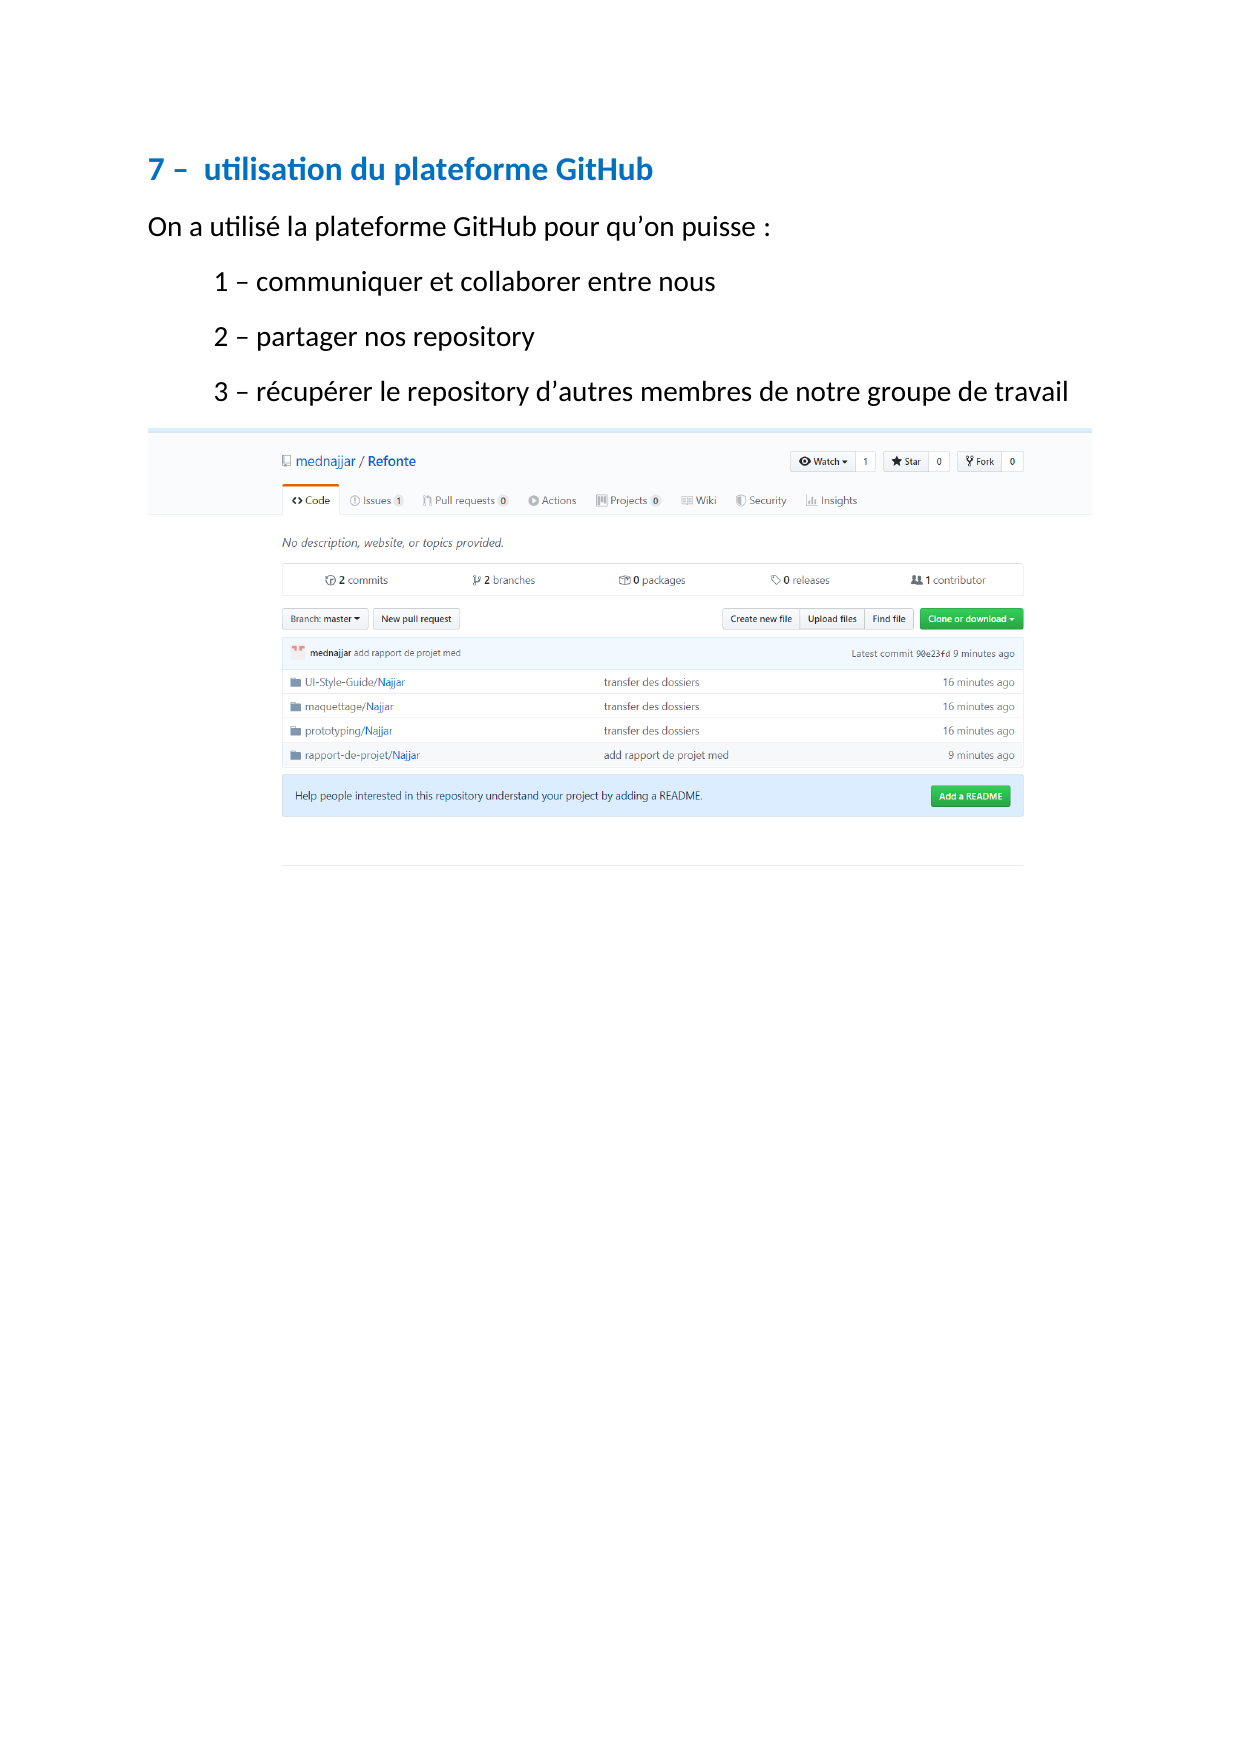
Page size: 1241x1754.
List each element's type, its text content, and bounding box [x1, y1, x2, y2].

text 1 – communiquer et collaborer entre nous [148, 263, 1093, 299]
text 3 – récupérer le repository d’autres membres de notre groupe de travail [148, 373, 1093, 409]
text 2 – partager nos repository [148, 318, 1093, 354]
text 7 – utilisation du plateforme GitHub [148, 148, 1093, 188]
picture [148, 428, 1092, 877]
text On a utilisé la plateforme GitHub pour qu’on puisse : [148, 208, 1093, 244]
